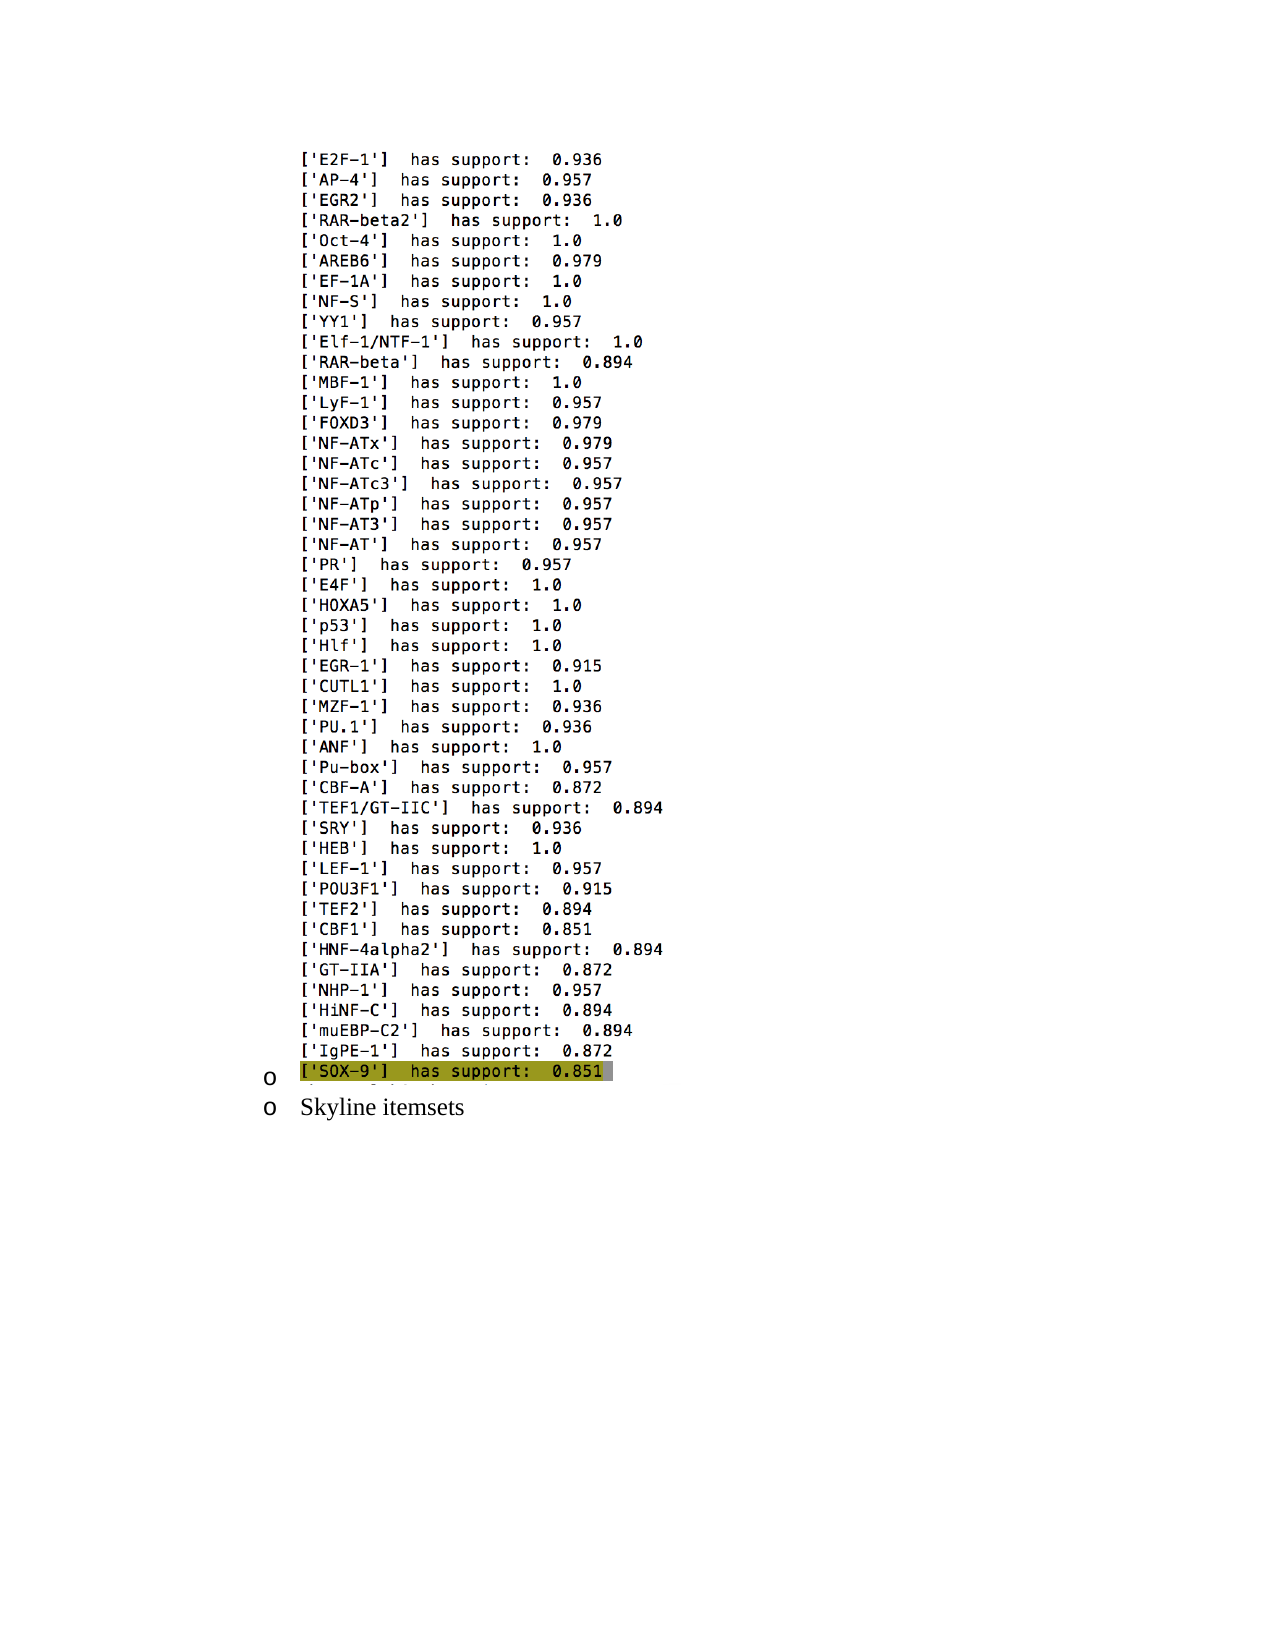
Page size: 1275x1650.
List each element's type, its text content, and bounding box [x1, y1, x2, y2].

picture [300, 150, 682, 1085]
list Skyline itemsets [262, 1092, 1125, 1123]
